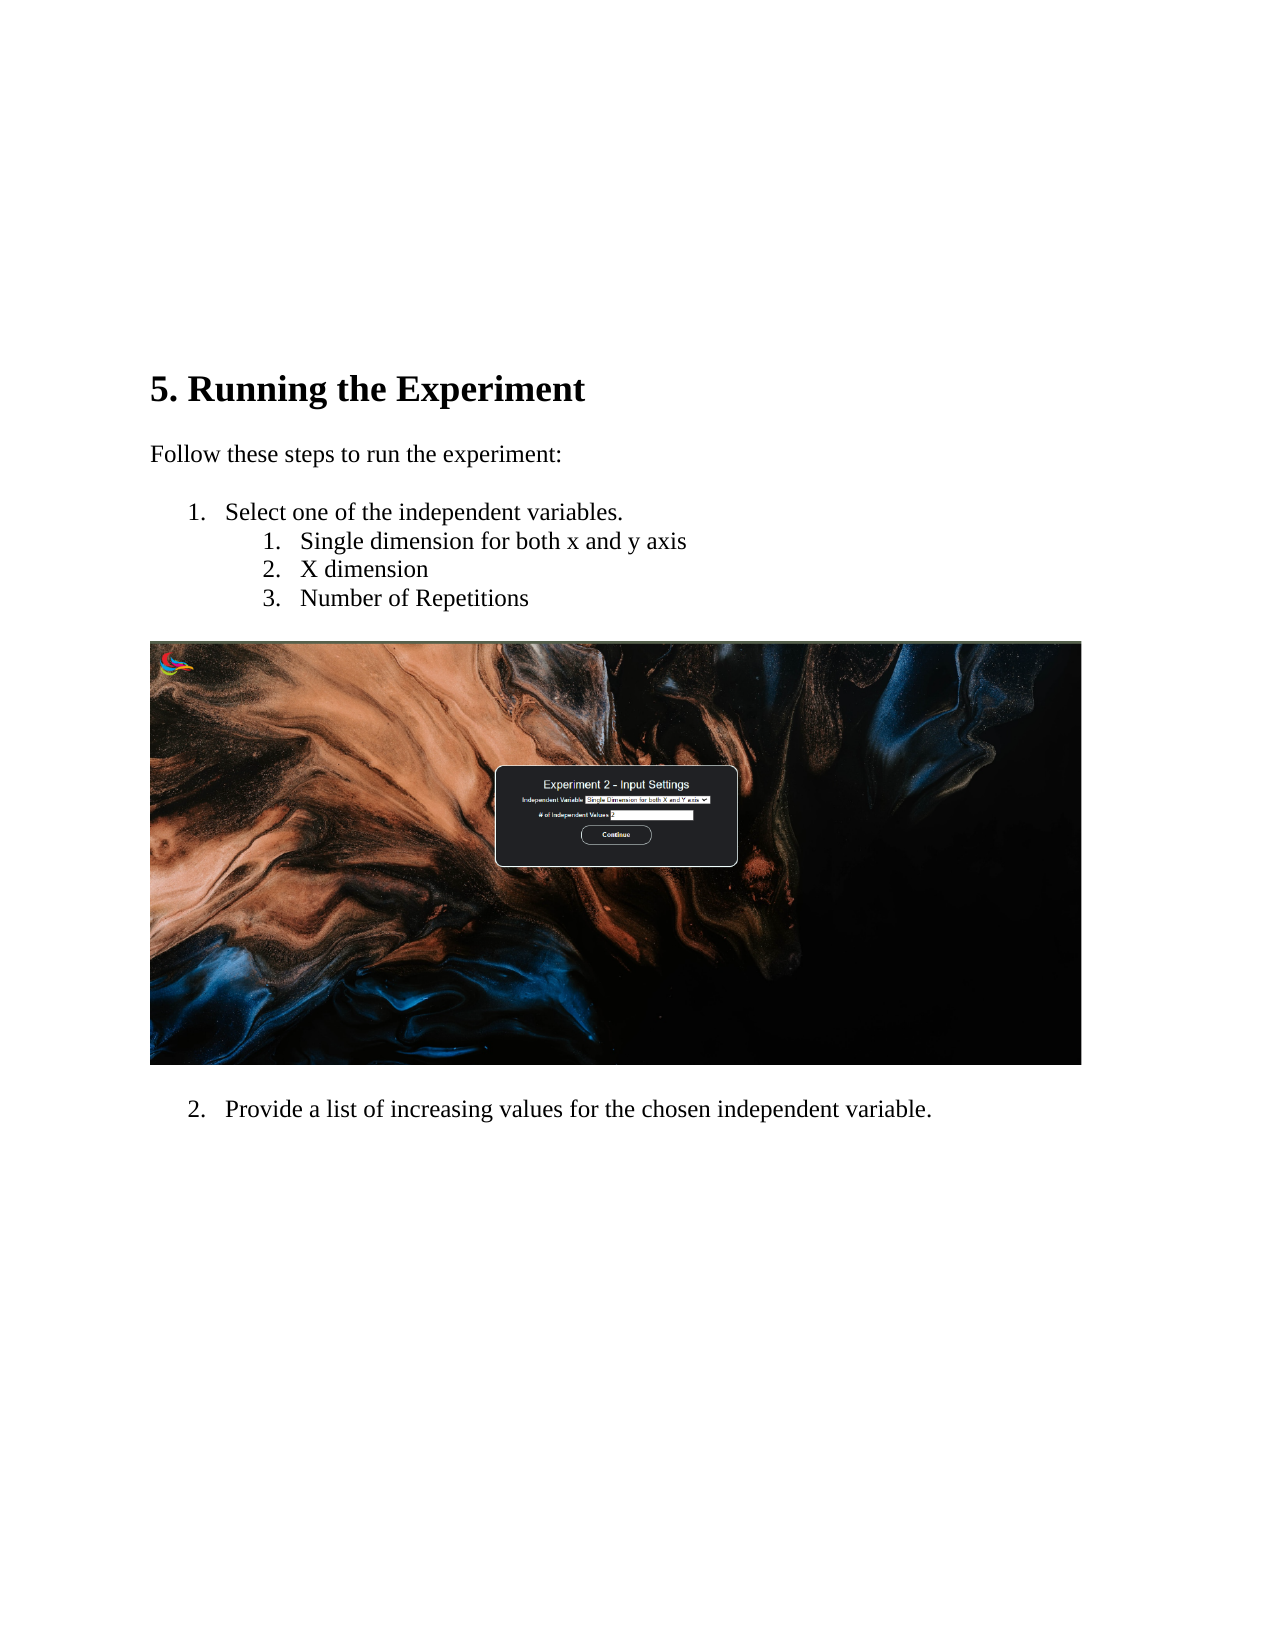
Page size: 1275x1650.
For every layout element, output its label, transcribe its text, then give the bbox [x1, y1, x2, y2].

list Single dimension for both x and y axis [262, 526, 1125, 554]
list Select one of the independent variables. [187, 497, 1125, 526]
text Follow these steps to run the experiment: [150, 439, 1125, 468]
list Number of Repetitions [262, 583, 1125, 612]
picture [150, 641, 1082, 1065]
list X dimension [262, 554, 1125, 583]
text 5. Running the Experiment [150, 367, 1125, 410]
list Provide a list of increasing values for the chosen independent variable. [187, 1094, 1125, 1123]
